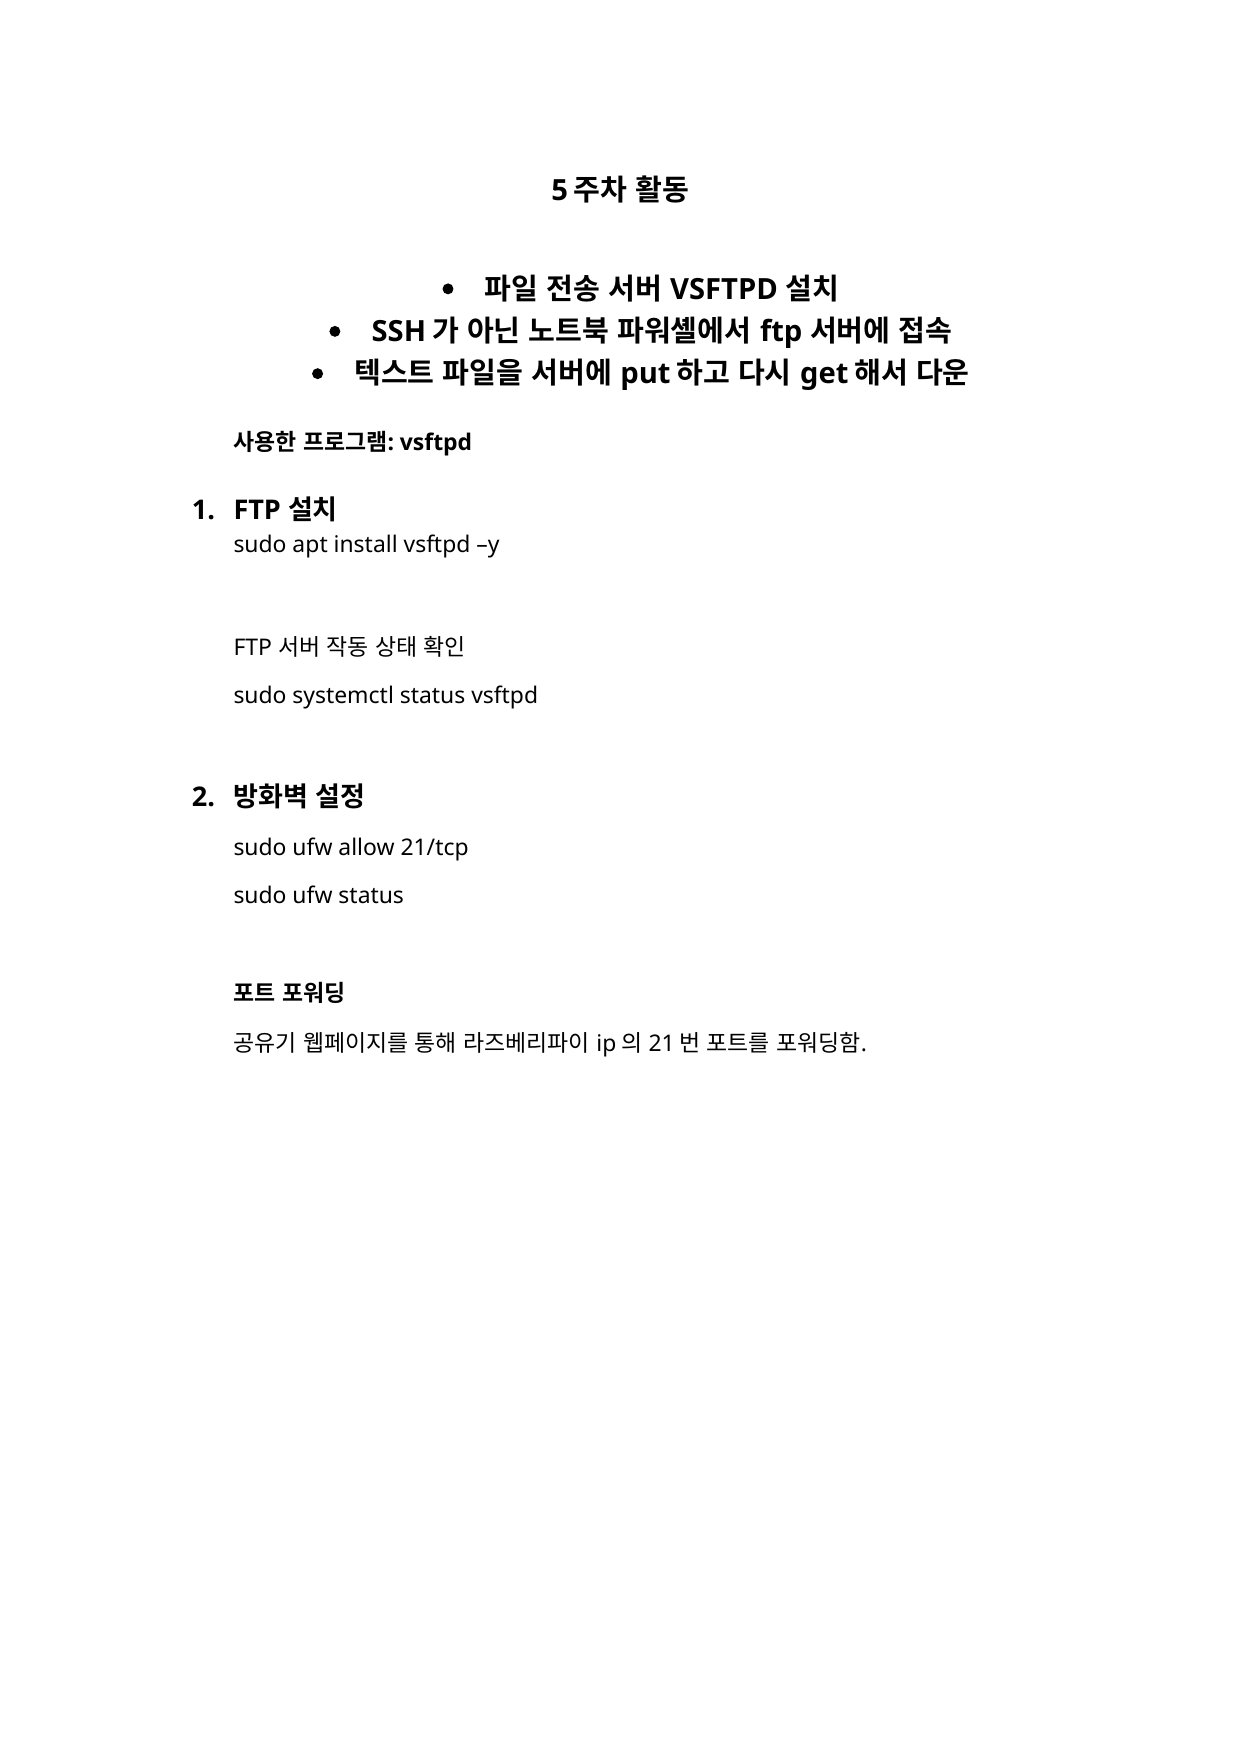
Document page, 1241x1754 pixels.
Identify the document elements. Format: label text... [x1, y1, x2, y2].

list sudo apt install vsftpd –y [233, 528, 1090, 559]
list sudo systemctl status vsftpd [233, 679, 1090, 710]
list 포트 포워딩 [233, 975, 1090, 1008]
text 사용한 프로그램: vsftpd [233, 424, 1090, 457]
list 방화벽 설정 [192, 775, 1090, 814]
list sudo ufw allow 21/tcp [233, 831, 1090, 862]
list FTP 서버 작동 상태 확인 [233, 629, 1090, 662]
list SSH가 아닌 노트북 파워셸에서 ftp 서버에 접속 [192, 308, 1090, 350]
list 공유기 웹페이지를 통해 라즈베리파이 ip의 21번 포트를 포워딩함. [233, 1025, 1090, 1058]
list sudo ufw status [233, 879, 1090, 910]
subtitle 5주차 활동 [150, 167, 1090, 209]
list 텍스트 파일을 서버에 put하고 다시 get해서 다운 [192, 350, 1090, 392]
list 파일 전송 서버 VSFTPD 설치 [192, 265, 1090, 308]
list FTP 설치 [192, 488, 1090, 528]
